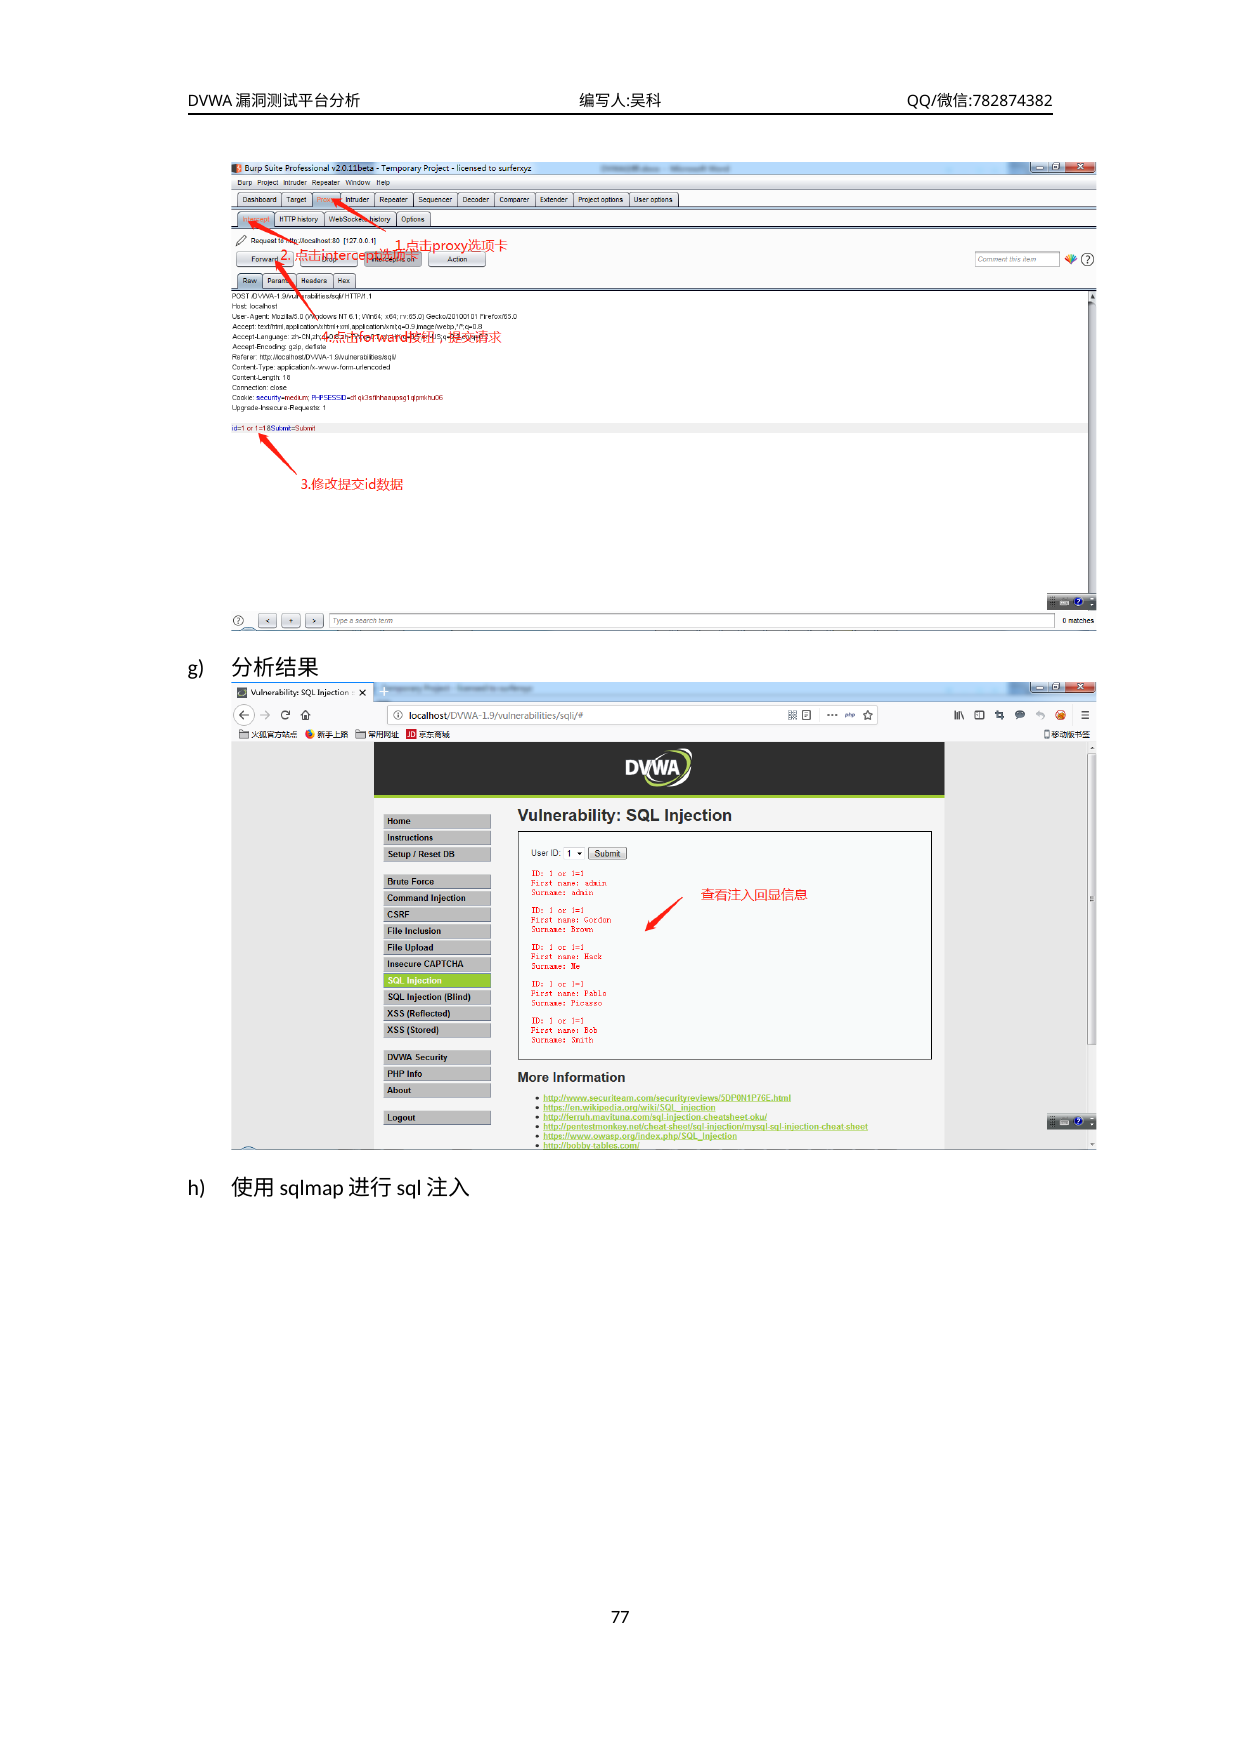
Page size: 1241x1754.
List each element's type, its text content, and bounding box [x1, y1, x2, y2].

picture [231, 162, 1097, 631]
list 使用sqlmap进行sql注入 [187, 1169, 1053, 1202]
list 分析结果 [187, 649, 1053, 682]
picture [231, 682, 1097, 1150]
